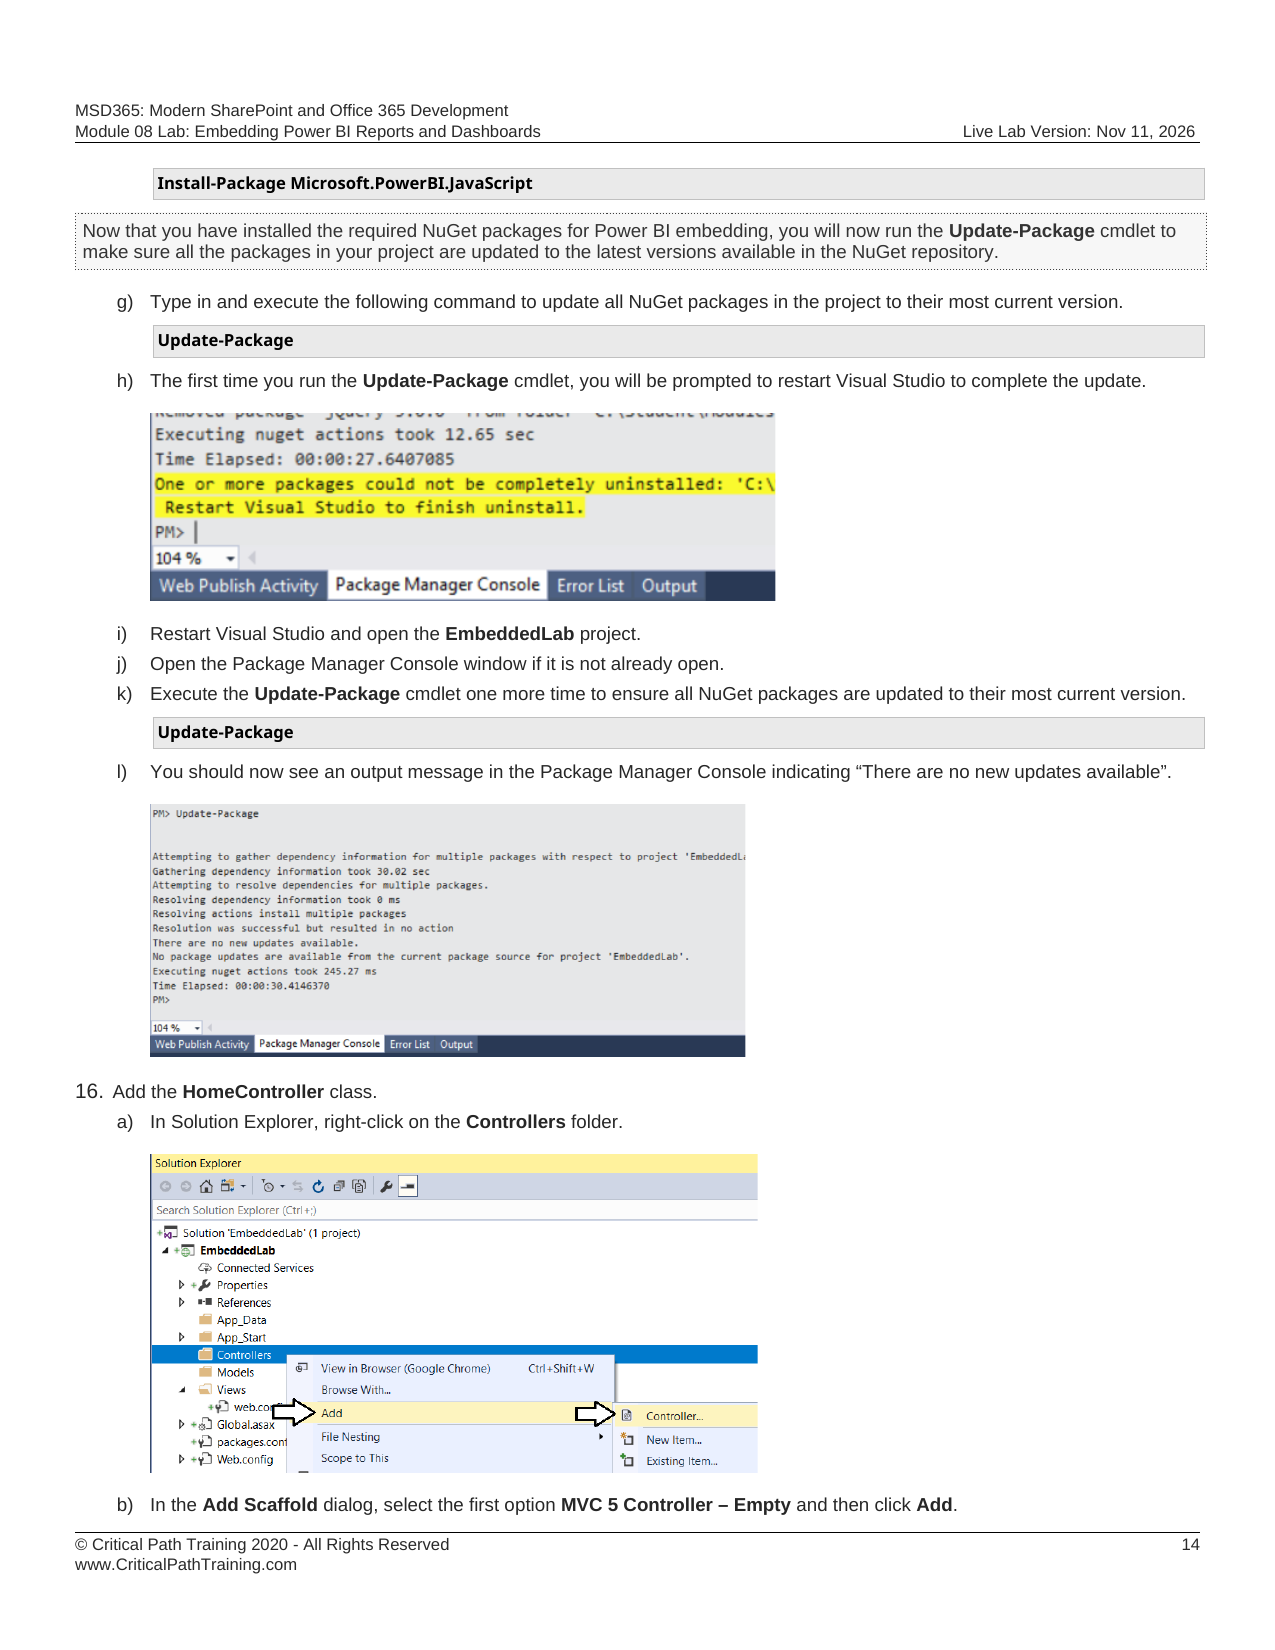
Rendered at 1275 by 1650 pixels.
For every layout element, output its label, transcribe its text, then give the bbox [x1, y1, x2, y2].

text In Solution Explorer, right-click on the Controllers folder. [117, 1111, 1200, 1132]
text Restart Visual Studio and open the EmbeddedLab project. [117, 623, 1200, 644]
text You should now see an output message in the Package Manager Console indicating “There are no new updates available”. [117, 761, 1200, 783]
text Install-Package Microsoft.PowerBI.JavaScript [154, 169, 1204, 199]
text Update-Package [154, 718, 1204, 748]
text Type in and execute the following command to update all NuGet packages in the project to their most current version. [117, 291, 1200, 313]
text Open the Package Manager Console window if it is not already open. [117, 653, 1200, 674]
text Add the HomeController class. [75, 1079, 1200, 1103]
text Now that you have installed the required NuGet packages for Power BI embedding, you will now run the Update-Package cmdlet to make sure all the packages in your project are updated to the latest versions available in the NuGet repository. [75, 212, 1207, 270]
text In the Add Scaffold dialog, select the first option MVC 5 Controller – Empty and then click Add. [117, 1494, 1200, 1516]
picture [150, 1154, 758, 1473]
picture [150, 804, 746, 1057]
text The first time you run the Update-Package cmdlet, you will be prompted to restart Visual Studio to complete the update. [117, 370, 1200, 391]
picture [150, 413, 776, 601]
text Execute the Update-Package cmdlet one more time to ensure all NuGet packages are updated to their most current version. [117, 682, 1200, 704]
text Update-Package [154, 326, 1204, 357]
